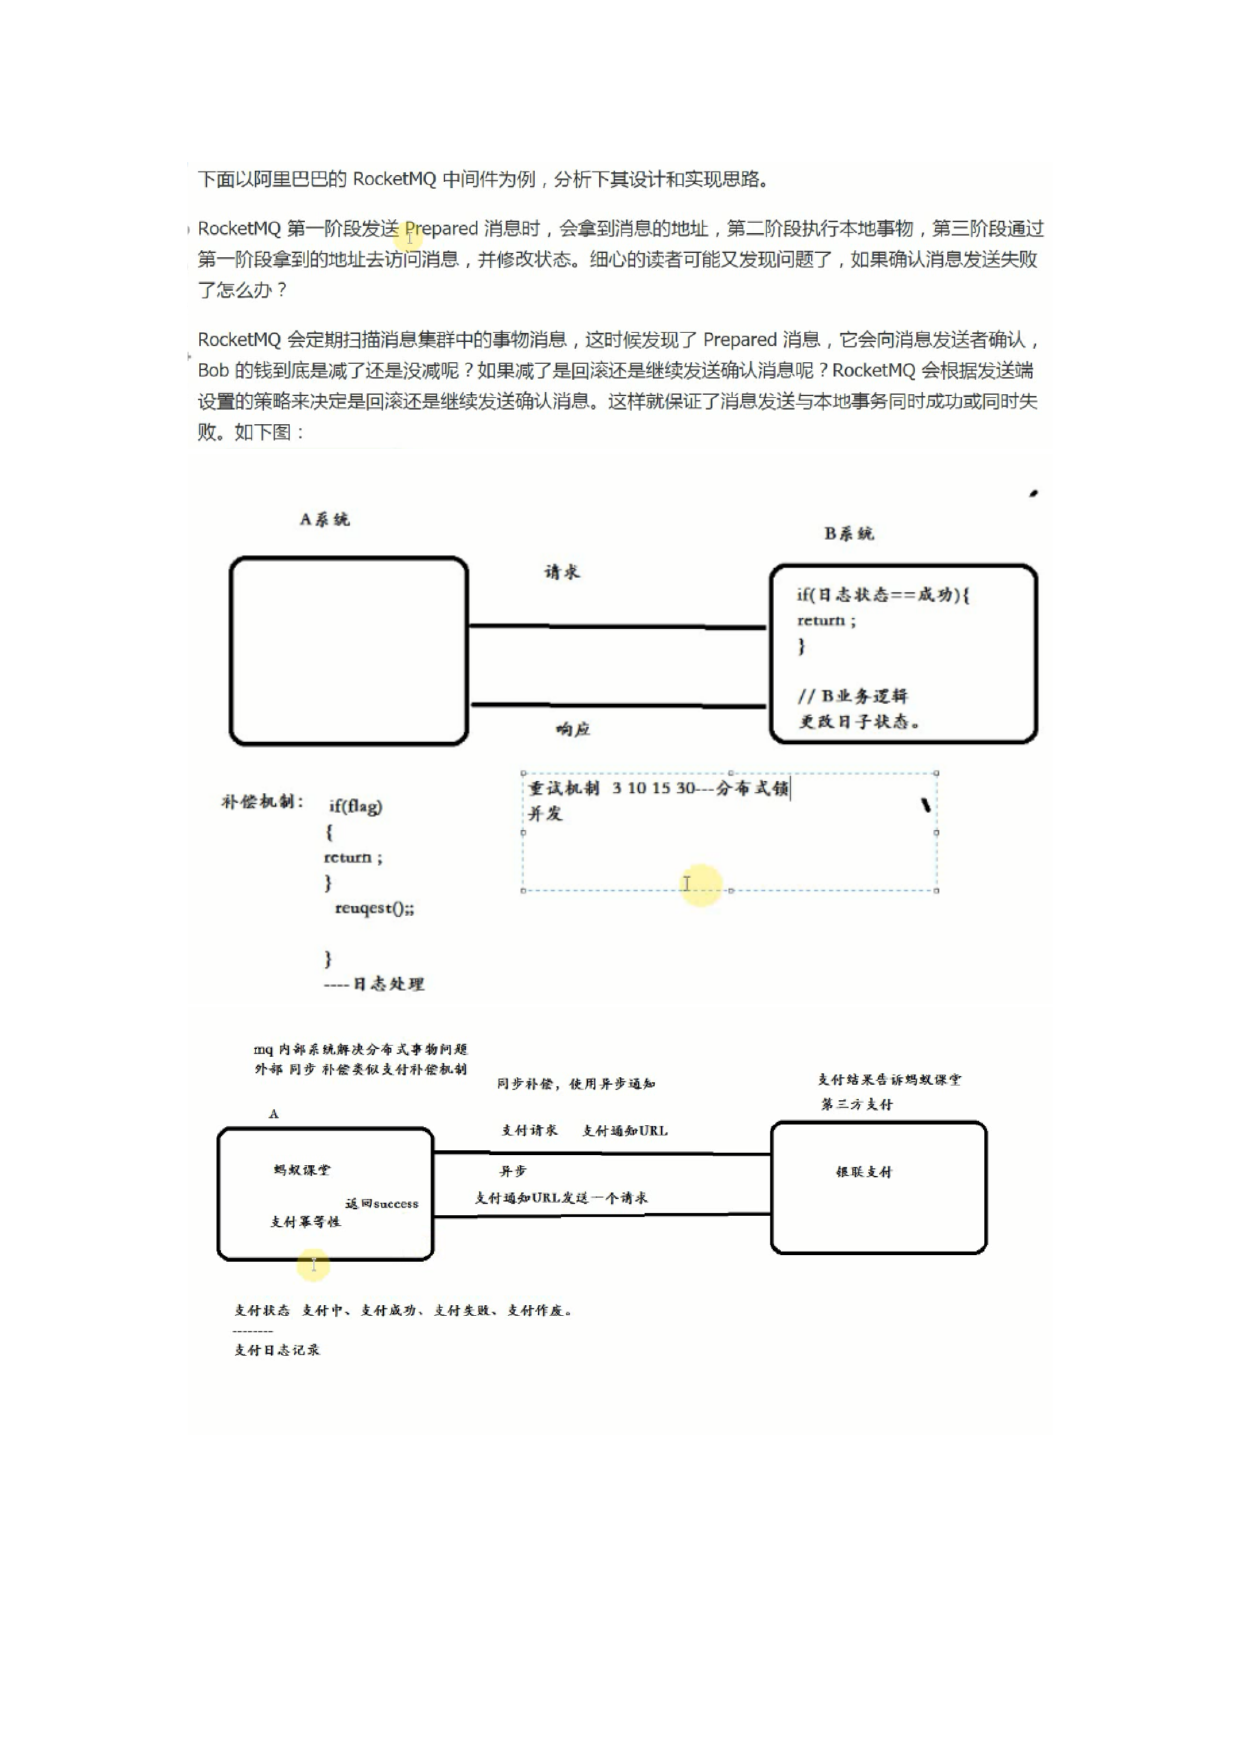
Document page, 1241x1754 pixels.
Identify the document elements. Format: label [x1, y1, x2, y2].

picture [187, 454, 1053, 1004]
picture [187, 162, 1053, 449]
picture [187, 1007, 1053, 1435]
